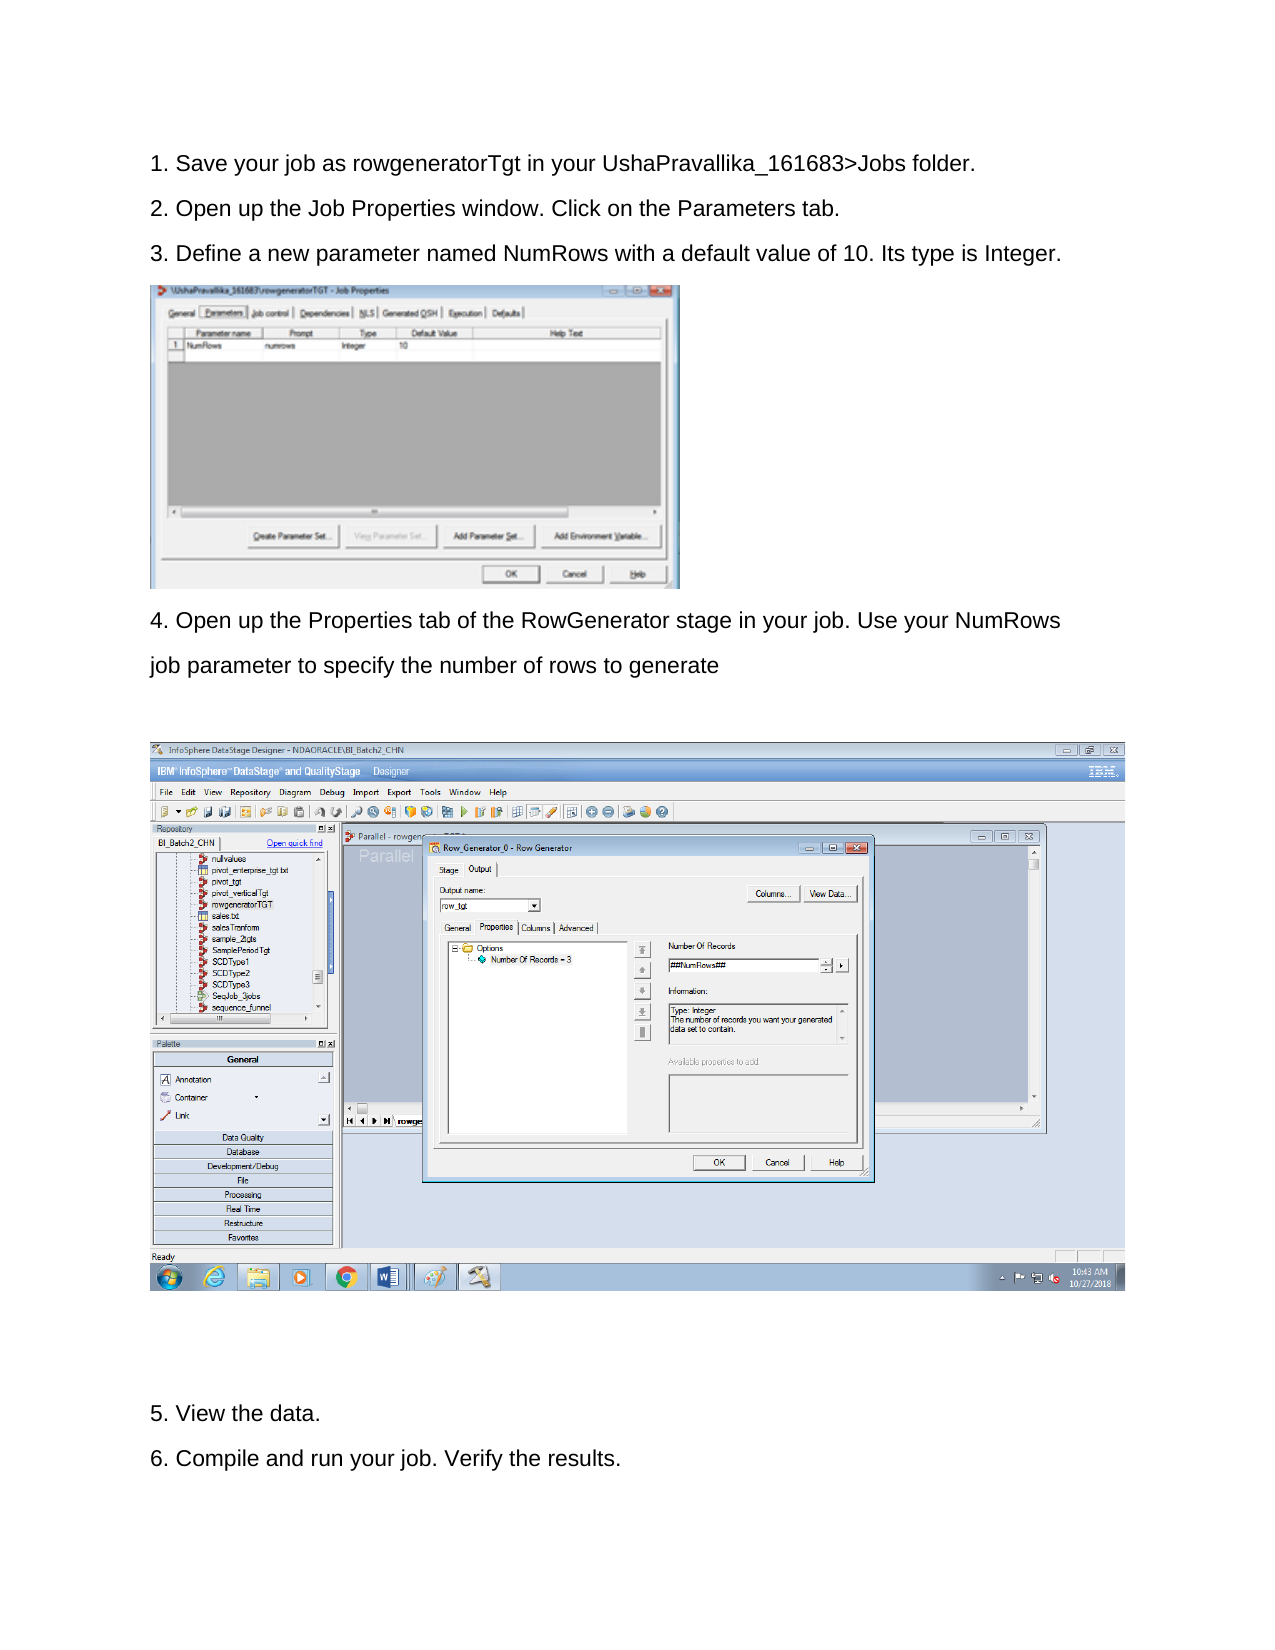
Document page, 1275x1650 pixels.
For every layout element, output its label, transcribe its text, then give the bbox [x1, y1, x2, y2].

text 2. Open up the Job Properties window. Click on the Parameters tab. [150, 195, 1125, 221]
text 3. Define a new parameter named NumRows with a default value of 10. Its type is Integer. [150, 240, 1125, 267]
text 1. Save your job as rowgeneratorTgt in your UshaPravallika_161683>Jobs folder. [150, 150, 1125, 176]
picture [150, 742, 1125, 1291]
text 4. Open up the Properties tab of the RowGenerator stage in your job. Use your NumRows [150, 607, 1125, 634]
text 6. Compile and run your job. Verify the results. [150, 1445, 1125, 1471]
text 5. View the data. [150, 1400, 1125, 1426]
text job parameter to specify the number of rows to generate [150, 652, 1125, 679]
picture [150, 285, 680, 589]
